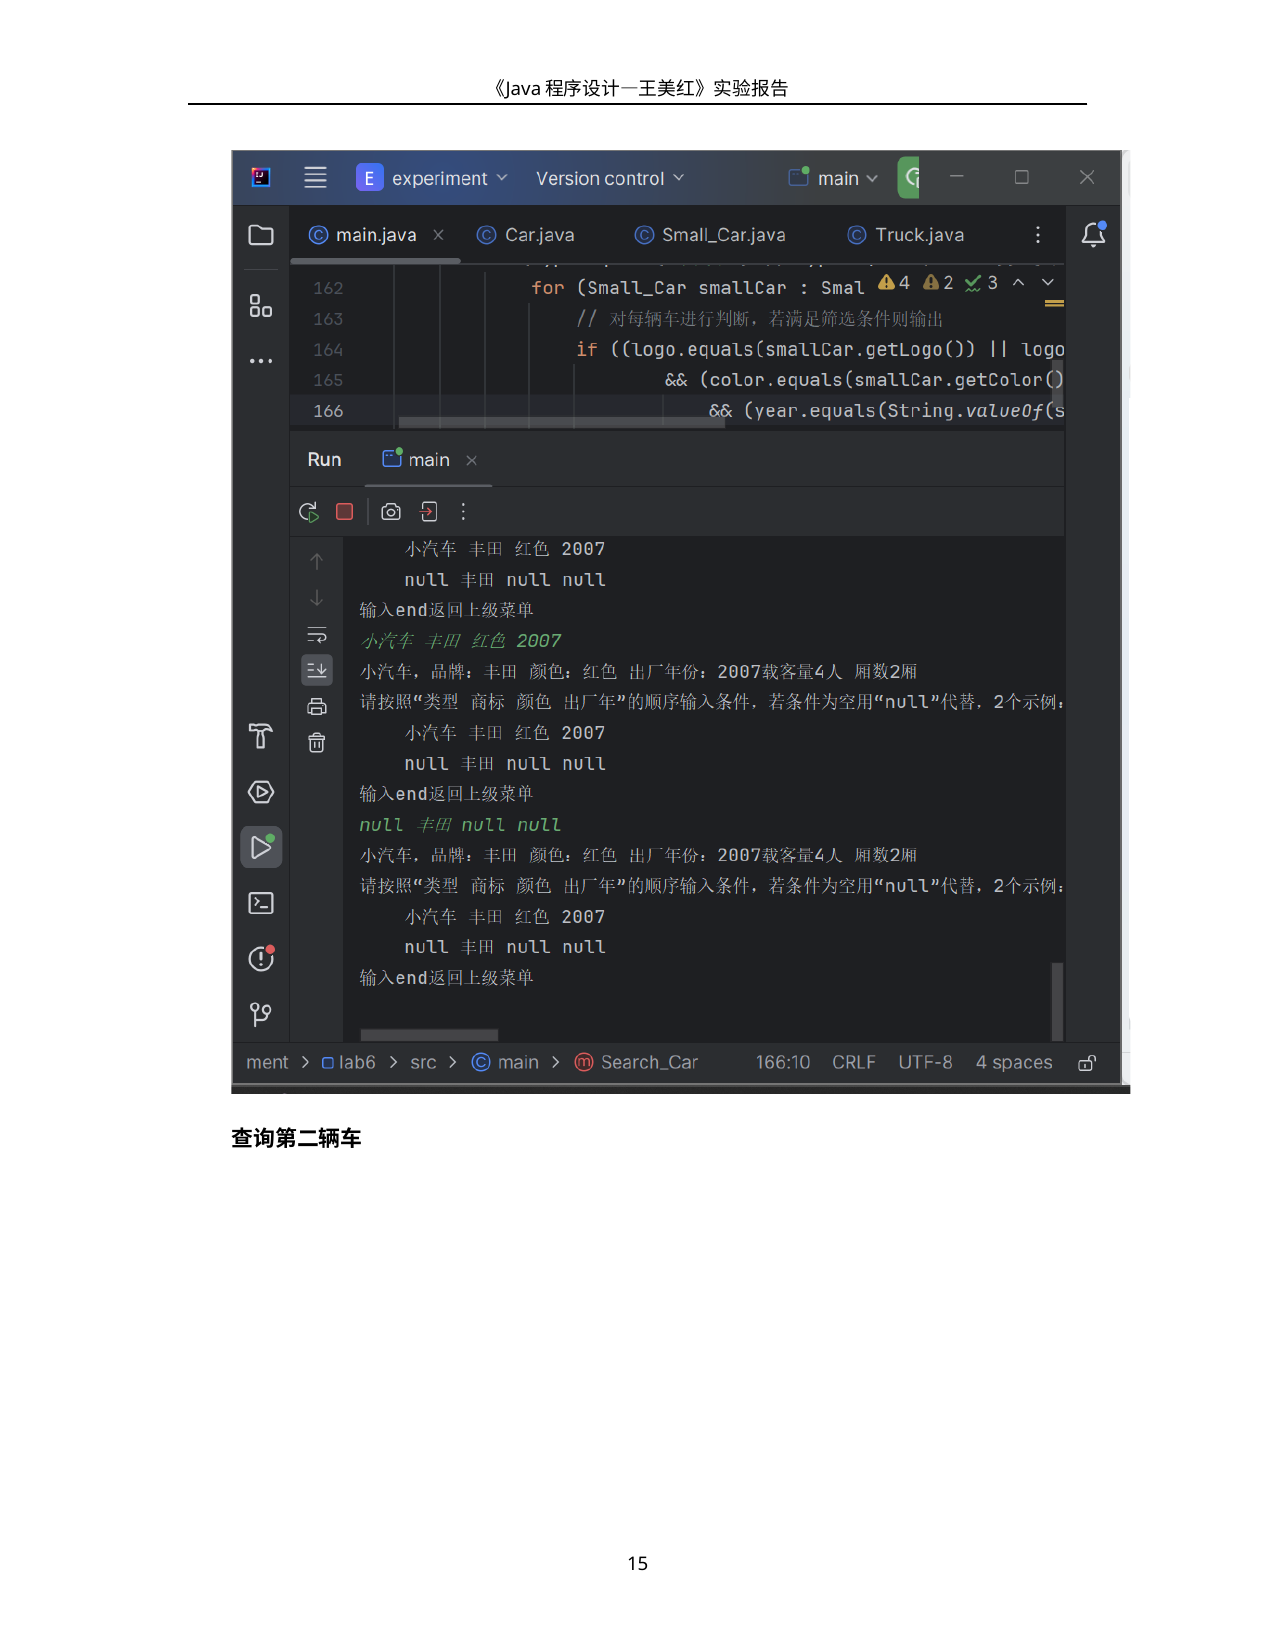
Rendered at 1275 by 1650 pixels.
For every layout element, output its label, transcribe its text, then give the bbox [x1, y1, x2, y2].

picture [231, 150, 1131, 1094]
text 查询第二辆车 [187, 1121, 1087, 1153]
